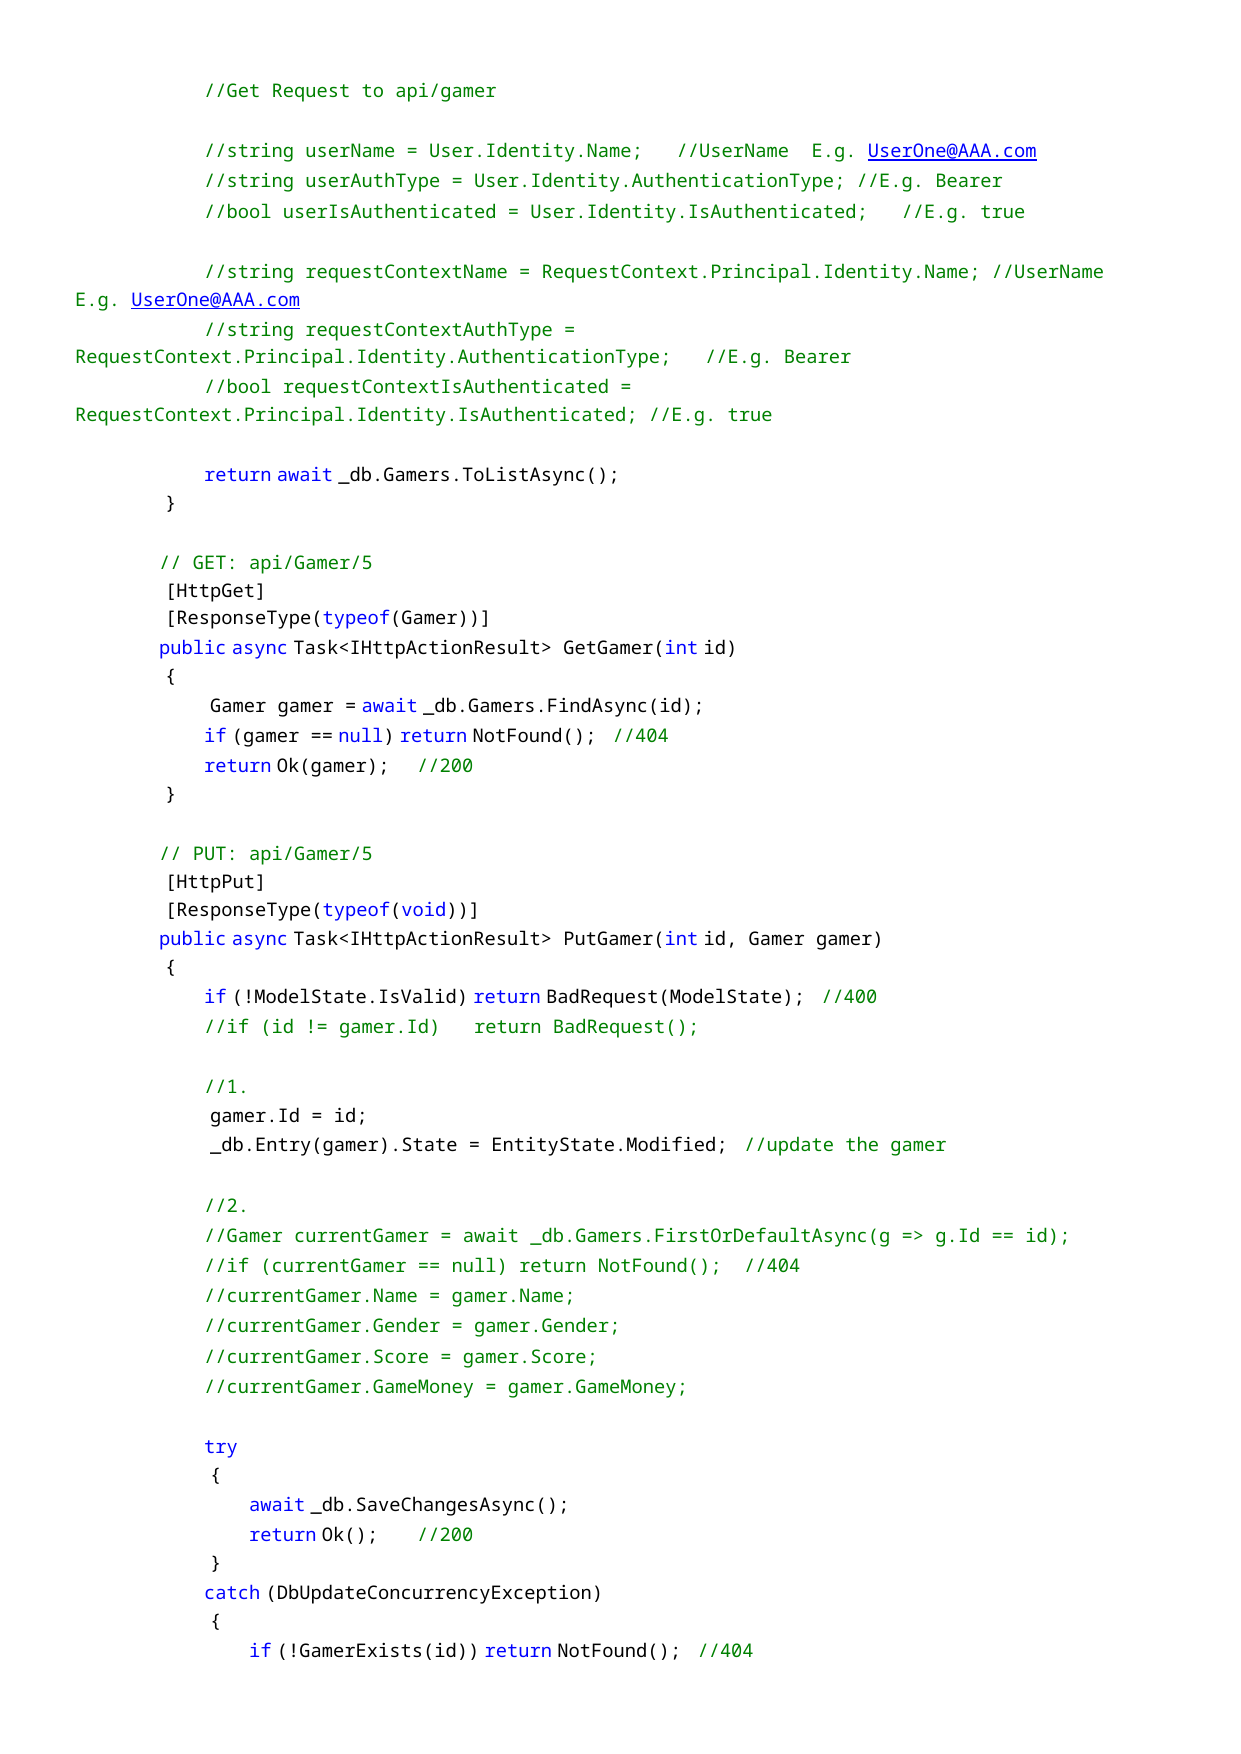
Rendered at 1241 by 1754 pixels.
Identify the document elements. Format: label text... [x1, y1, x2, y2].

text //bool userIsAuthenticated = User.Identity.IsAuthenticated; //E.g. true [75, 196, 1165, 224]
text if (!GamerExists(id)) return NotFound(); //404 [75, 1635, 1165, 1663]
text Gamer gamer = await _db.Gamers.FindAsync(id); [75, 690, 1165, 718]
text gamer.Id = id; [75, 1102, 1165, 1127]
text public async Task<IHttpActionResult> PutGamer(int id, Gamer gamer) [75, 923, 1165, 951]
text { [75, 1462, 1165, 1487]
text [HttpGet] [75, 577, 1165, 603]
text { [75, 662, 1165, 688]
text //bool requestContextIsAuthenticated = RequestContext.Principal.Identity.IsAuthenticated; //E.g. true [75, 371, 1165, 427]
text //currentGamer.GameMoney = gamer.GameMoney; [75, 1371, 1165, 1399]
text // PUT: api/Gamer/5 [75, 838, 1165, 866]
text //Get Request to api/gamer [75, 75, 1165, 103]
text try [75, 1431, 1165, 1459]
text { [75, 953, 1165, 979]
text //string userName = User.Identity.Name; //UserName E.g. UserOne@AAA.com [75, 135, 1165, 163]
text } [75, 780, 1165, 806]
text //2. [75, 1190, 1165, 1218]
text //currentGamer.Gender = gamer.Gender; [75, 1311, 1165, 1339]
text //if (currentGamer == null) return NotFound(); //404 [75, 1250, 1165, 1278]
text return Ok(gamer); //200 [75, 750, 1165, 778]
text //string userAuthType = User.Identity.AuthenticationType; //E.g. Bearer [75, 166, 1165, 194]
text _db.Entry(gamer).State = EntityState.Modified; //update the gamer [75, 1129, 1165, 1157]
text // GET: api/Gamer/5 [75, 547, 1165, 575]
text await _db.SaveChangesAsync(); [75, 1489, 1165, 1517]
text //currentGamer.Score = gamer.Score; [75, 1341, 1165, 1369]
text [HttpPut] [75, 868, 1165, 894]
text return Ok(); //200 [75, 1519, 1165, 1547]
text if (gamer == null) return NotFound(); //404 [75, 720, 1165, 748]
text [ResponseType(typeof(void))] [75, 896, 1165, 921]
text { [75, 1607, 1165, 1633]
text //currentGamer.Name = gamer.Name; [75, 1280, 1165, 1308]
text public async Task<IHttpActionResult> GetGamer(int id) [75, 632, 1165, 660]
text if (!ModelState.IsValid) return BadRequest(ModelState); //400 [75, 981, 1165, 1009]
text } [75, 1549, 1165, 1575]
text catch (DbUpdateConcurrencyException) [75, 1577, 1165, 1605]
text return await _db.Gamers.ToListAsync(); [75, 459, 1165, 487]
text //if (id != gamer.Id) return BadRequest(); [75, 1011, 1165, 1039]
text } [75, 489, 1165, 515]
text //1. [75, 1072, 1165, 1100]
text //Gamer currentGamer = await _db.Gamers.FirstOrDefaultAsync(g => g.Id == id); [75, 1220, 1165, 1248]
text //string requestContextAuthType = RequestContext.Principal.Identity.AuthenticationType; //E.g. Bearer [75, 314, 1165, 369]
text //string requestContextName = RequestContext.Principal.Identity.Name; //UserName E.g. UserOne@AAA.com [75, 256, 1165, 312]
text [ResponseType(typeof(Gamer))] [75, 604, 1165, 630]
